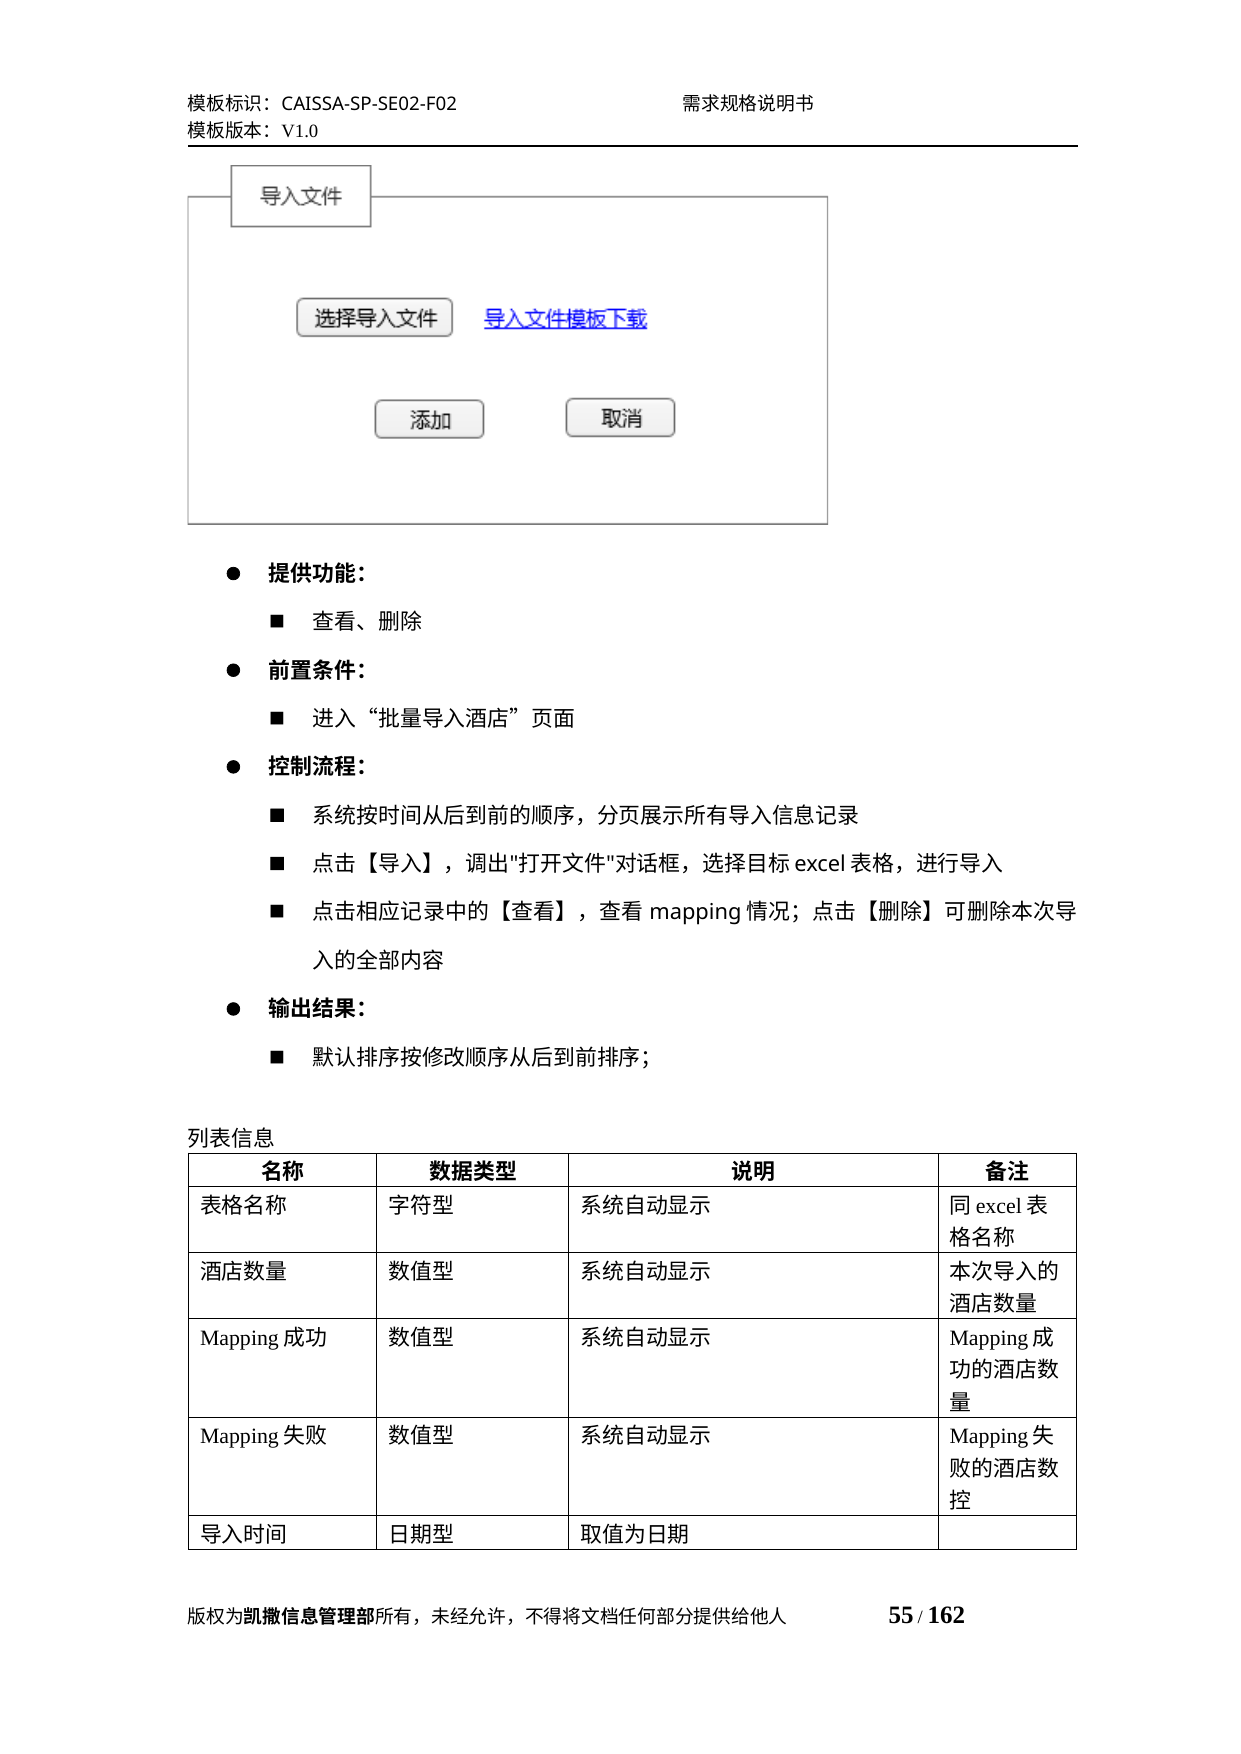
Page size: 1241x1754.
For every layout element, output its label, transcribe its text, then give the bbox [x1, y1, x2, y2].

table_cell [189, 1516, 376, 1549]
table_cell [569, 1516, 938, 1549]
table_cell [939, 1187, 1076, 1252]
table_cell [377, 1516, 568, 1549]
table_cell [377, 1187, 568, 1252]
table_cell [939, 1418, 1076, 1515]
list 系统按时间从后到前的顺序，分页展示所有导入信息记录 [269, 797, 1078, 830]
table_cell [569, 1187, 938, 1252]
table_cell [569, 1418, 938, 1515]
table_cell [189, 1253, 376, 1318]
list 提供功能： [225, 556, 1078, 588]
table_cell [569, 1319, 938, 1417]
picture [187, 165, 829, 525]
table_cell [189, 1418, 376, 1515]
list 默认排序按修改顺序从后到前排序； [269, 1039, 1078, 1072]
list 前置条件： [225, 652, 1078, 685]
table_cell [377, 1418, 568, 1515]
list 控制流程： [225, 749, 1078, 781]
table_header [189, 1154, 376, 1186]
list 点击相应记录中的【查看】，查看mapping情况；点击【删除】可删除本次导入的全部内容 [269, 894, 1078, 975]
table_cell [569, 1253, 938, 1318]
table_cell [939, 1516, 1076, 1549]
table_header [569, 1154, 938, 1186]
list 查看、删除 [269, 604, 1078, 636]
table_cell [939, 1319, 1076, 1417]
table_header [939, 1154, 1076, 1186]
text 列表信息 [187, 1120, 1078, 1153]
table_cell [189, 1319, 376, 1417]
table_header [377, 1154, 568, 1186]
list 输出结果： [225, 991, 1078, 1023]
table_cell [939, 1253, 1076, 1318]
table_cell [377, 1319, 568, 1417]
list 点击【导入】，调出"打开文件"对话框，选择目标excel表格，进行导入 [269, 846, 1078, 878]
list 进入“批量导入酒店”页面 [269, 701, 1078, 733]
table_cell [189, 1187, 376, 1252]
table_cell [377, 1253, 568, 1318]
